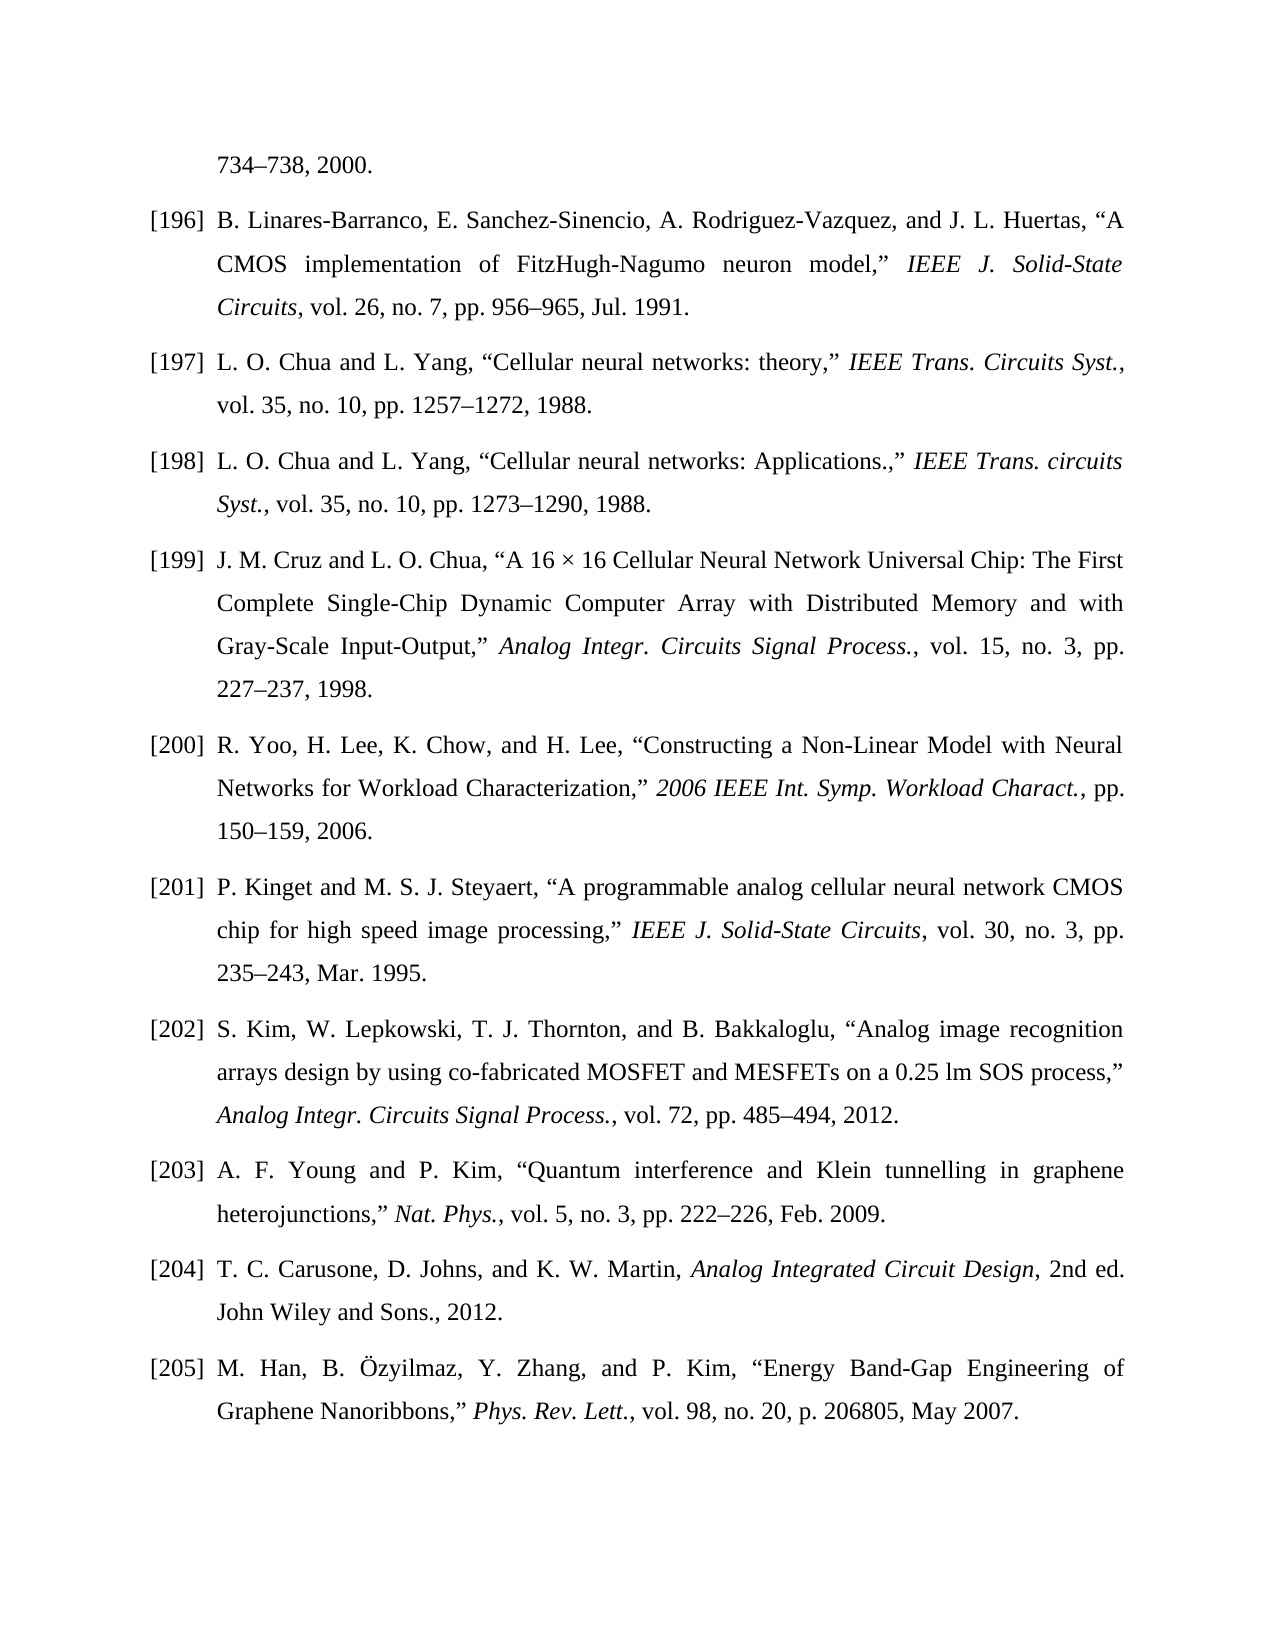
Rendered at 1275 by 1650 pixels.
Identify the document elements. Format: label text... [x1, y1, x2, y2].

text [203] A. F. Young and P. Kim, “Quantum interference and Klein tunnelling in graphene heterojunctions,” Nat. Phys., vol. 5, no. 3, pp. 222–226, Feb. 2009. [150, 1156, 1125, 1227]
text [204] T. C. Carusone, D. Johns, and K. W. Martin, Analog Integrated Circuit Design, 2nd ed. John Wiley and Sons., 2012. [150, 1254, 1125, 1326]
text [196] B. Linares-Barranco, E. Sanchez-Sinencio, A. Rodriguez-Vazquez, and J. L. Huertas, “A CMOS implementation of FitzHugh-Nagumo neuron model,” IEEE J. Solid-State Circuits, vol. 26, no. 7, pp. 956–965, Jul. 1991. [150, 206, 1125, 321]
text [200] R. Yoo, H. Lee, K. Chow, and H. Lee, “Constructing a Non-Linear Model with Neural Networks for Workload Characterization,” 2006 IEEE Int. Symp. Workload Charact., pp. 150–159, 2006. [150, 730, 1125, 845]
text [202] S. Kim, W. Lepkowski, T. J. Thornton, and B. Bakkaloglu, “Analog image recognition arrays design by using co-fabricated MOSFET and MESFETs on a 0.25 lm SOS process,” Analog Integr. Circuits Signal Process., vol. 72, pp. 485–494, 2012. [150, 1014, 1125, 1129]
text [199] J. M. Cruz and L. O. Chua, “A 16 × 16 Cellular Neural Network Universal Chip: The First Complete Single-Chip Dynamic Computer Array with Distributed Memory and with Gray-Scale Input-Output,” Analog Integr. Circuits Signal Process., vol. 15, no. 3, pp. 227–237, 1998. [150, 545, 1125, 703]
text [201] P. Kinget and M. S. J. Steyaert, “A programmable analog cellular neural network CMOS chip for high speed image processing,” IEEE J. Solid-State Circuits, vol. 30, no. 3, pp. 235–243, Mar. 1995. [150, 872, 1125, 987]
text [197] L. O. Chua and L. Yang, “Cellular neural networks: theory,” IEEE Trans. Circuits Syst., vol. 35, no. 10, pp. 1257–1272, 1988. [150, 347, 1125, 419]
text [198] L. O. Chua and L. Yang, “Cellular neural networks: Applications.,” IEEE Trans. circuits Syst., vol. 35, no. 10, pp. 1273–1290, 1988. [150, 446, 1125, 518]
text [205] M. Han, B. Özyilmaz, Y. Zhang, and P. Kim, “Energy Band-Gap Engineering of Graphene Nanoribbons,” Phys. Rev. Lett., vol. 98, no. 20, p. 206805, May 2007. [150, 1353, 1125, 1425]
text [150, 150, 1125, 179]
